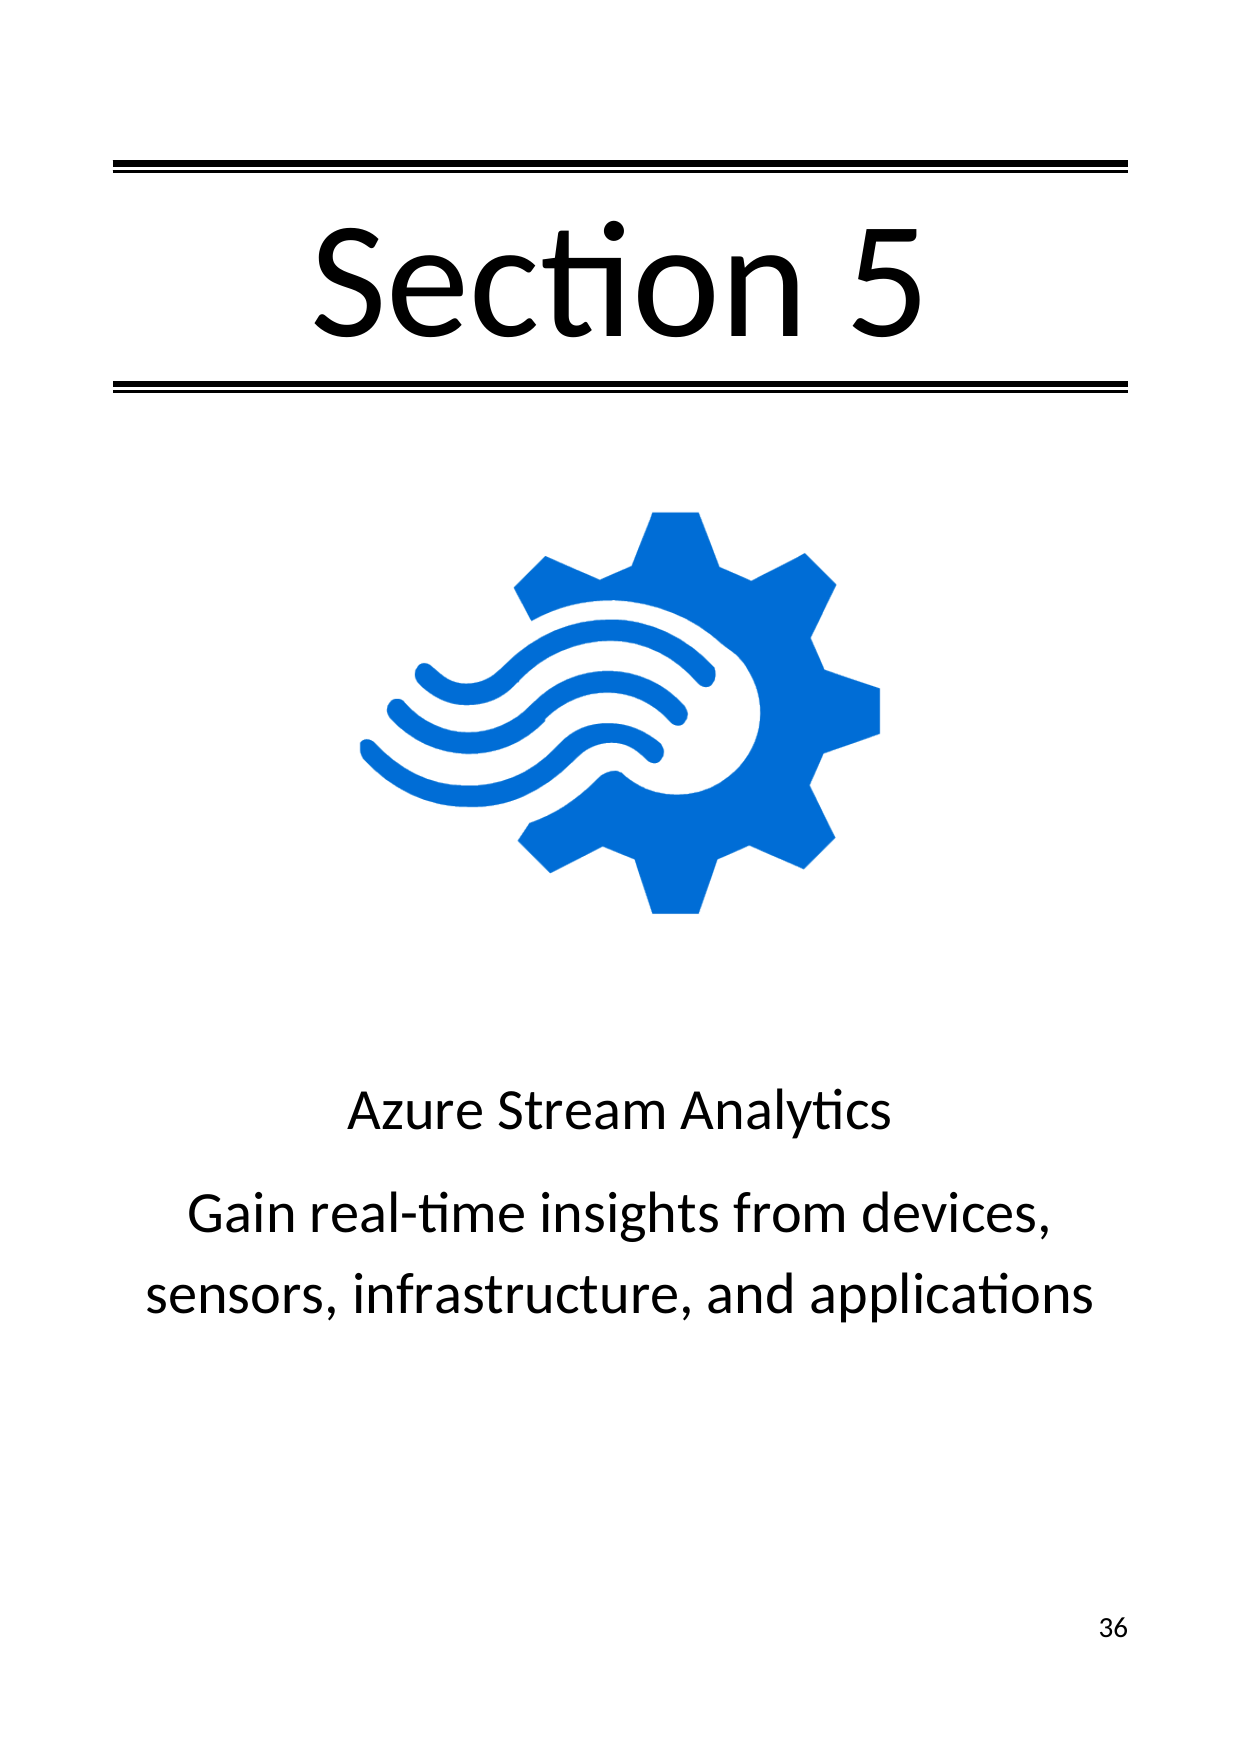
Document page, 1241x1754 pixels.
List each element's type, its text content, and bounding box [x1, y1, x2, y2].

text Gain real-time insights from devices, sensors, infrastructure, and applications [112, 1175, 1128, 1328]
picture [350, 444, 891, 985]
text Azure Stream Analytics [112, 1073, 1128, 1144]
subtitle Section 5 [112, 171, 1128, 393]
